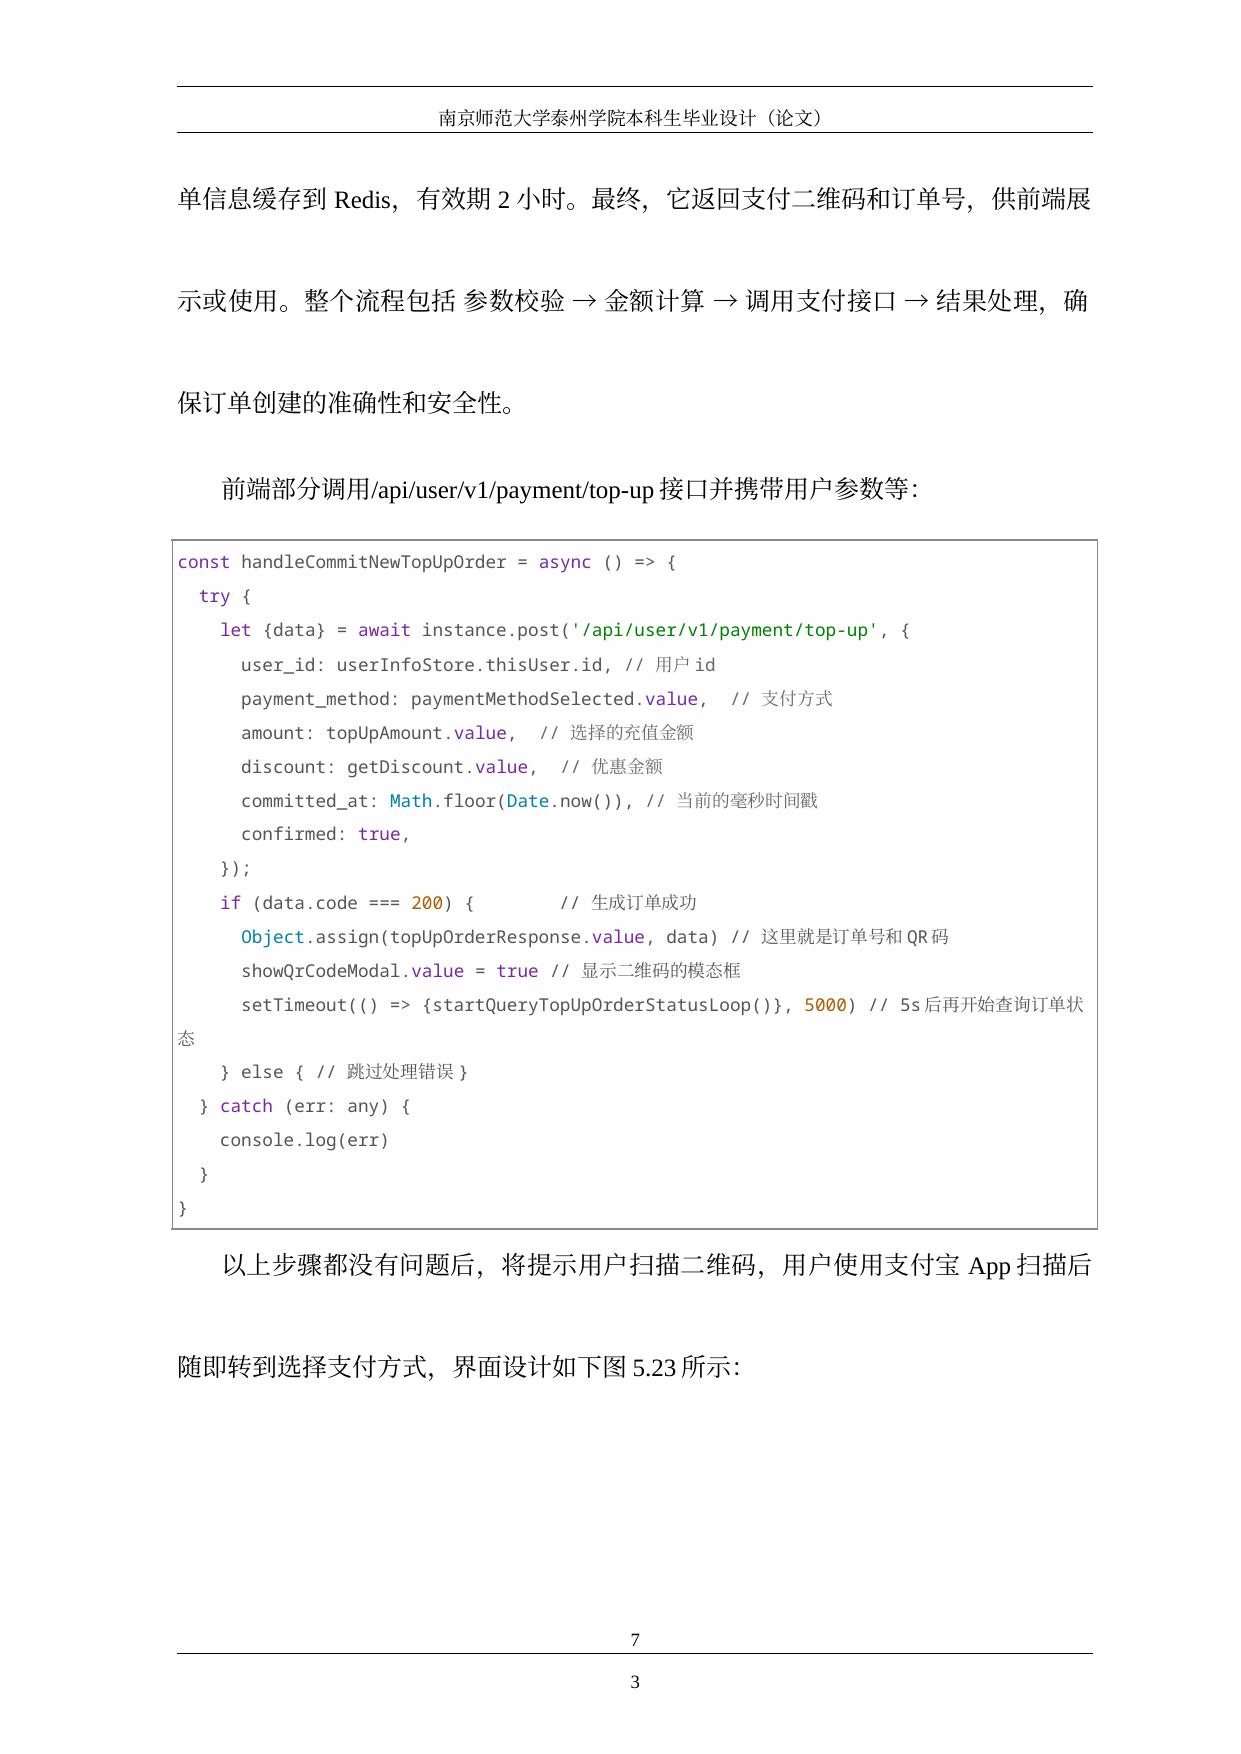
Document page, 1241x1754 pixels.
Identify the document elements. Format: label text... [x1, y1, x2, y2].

text console.log(err) [177, 1122, 1093, 1156]
text Object.assign(topUpOrderResponse.value, data) // 这里就是订单号和QR码 [177, 918, 1093, 952]
text } else { // 跳过处理错误 } [177, 1054, 1093, 1088]
text const handleCommitNewTopUpOrder = async () => { [173, 541, 1097, 579]
text }); [177, 851, 1093, 884]
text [177, 164, 1093, 436]
text let {data} = await instance.post('/api/user/v1/payment/top-up', { [177, 613, 1093, 647]
text committed_at: Math.floor(Date.now()), // 当前的毫秒时间戳 [177, 783, 1093, 817]
text payment_method: paymentMethodSelected.value, // 支付方式 [177, 681, 1093, 715]
text 前端部分调用/api/user/v1/payment/top-up接口并携带用户参数等： [177, 453, 1093, 521]
text discount: getDiscount.value, // 优惠金额 [177, 749, 1093, 783]
text setTimeout(() => {startQueryTopUpOrderStatusLoop()}, 5000) // 5s后再开始查询订单状态 [177, 986, 1093, 1054]
text } [177, 1156, 1093, 1184]
text user_id: userInfoStore.thisUser.id, // 用户id [177, 647, 1093, 681]
text confirmed: true, [177, 817, 1093, 851]
text if (data.code === 200) { // 生成订单成功 [177, 884, 1093, 918]
text try { [177, 579, 1093, 613]
text amount: topUpAmount.value, // 选择的充值金额 [177, 715, 1093, 749]
text } [173, 1184, 1097, 1228]
text 以上步骤都没有问题后，将提示用户扫描二维码，用户使用支付宝App扫描后随即转到选择支付方式，界面设计如下图5.23所示： [177, 1230, 1093, 1400]
text } catch (err: any) { [177, 1088, 1093, 1122]
text showQrCodeModal.value = true // 显示二维码的模态框 [177, 952, 1093, 986]
